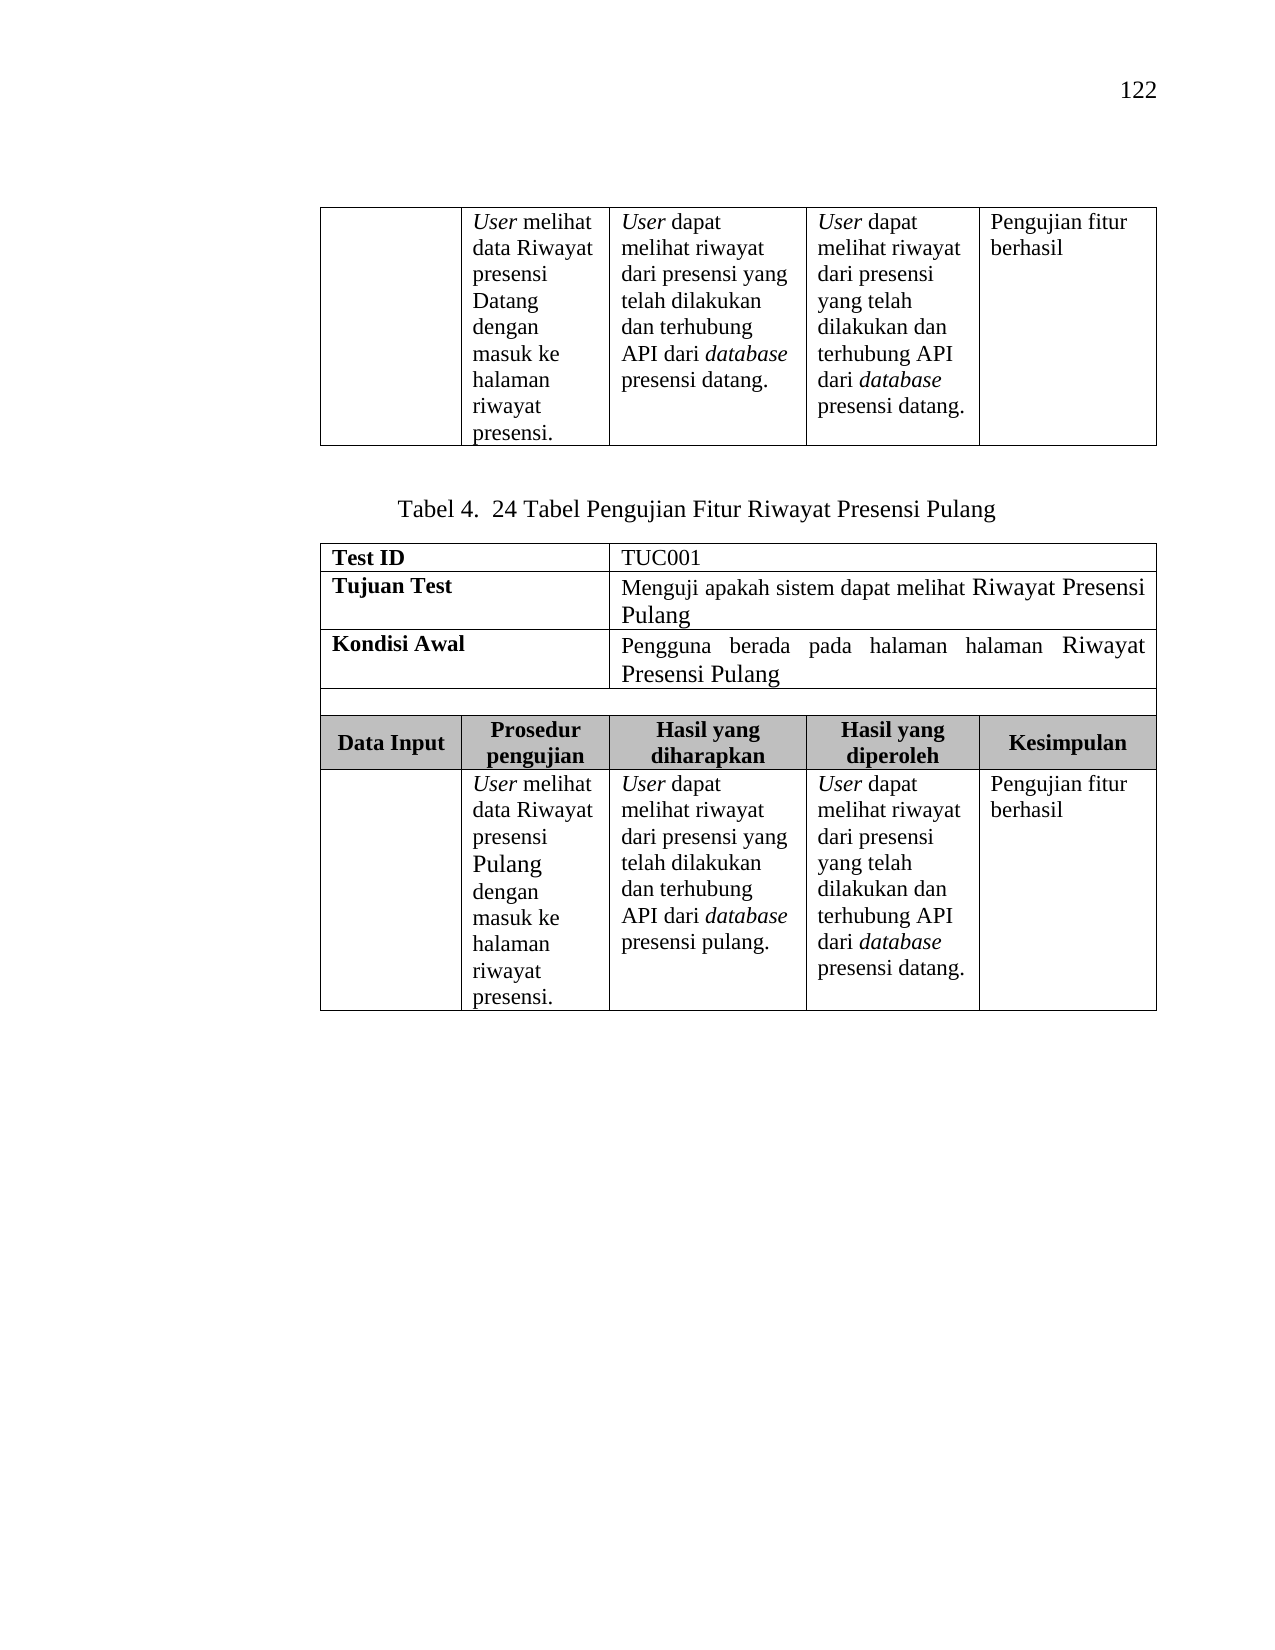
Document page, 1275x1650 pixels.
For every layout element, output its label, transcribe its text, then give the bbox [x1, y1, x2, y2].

table_cell [321, 770, 461, 1009]
table_cell User dapat melihat riwayat dari presensi yang telah dilakukan dan terhubung API dari database presensi datang. [807, 208, 979, 445]
table_cell User dapat melihat riwayat dari presensi yang telah dilakukan dan terhubung API dari database presensi datang. [610, 208, 806, 445]
table_cell Kesimpulan [980, 716, 1156, 769]
table_cell User melihat data Riwayat presensi Datang dengan masuk ke halaman riwayat presensi. [462, 208, 609, 445]
table_cell Pengguna berada pada halaman halaman Riwayat Presensi Pulang [610, 630, 1156, 688]
table_cell Hasil yang diperoleh [807, 716, 979, 769]
table_header TUC001 [610, 544, 1156, 571]
table_cell Prosedur pengujian [462, 716, 609, 769]
table_cell User dapat melihat riwayat dari presensi yang telah dilakukan dan terhubung API dari database presensi pulang. [610, 770, 806, 1009]
table_cell Tujuan Test [321, 572, 609, 629]
table_cell [321, 689, 1156, 715]
table_cell [321, 208, 461, 445]
table_cell User dapat melihat riwayat dari presensi yang telah dilakukan dan terhubung API dari database presensi datang. [807, 770, 979, 1009]
table_cell Pengujian fitur berhasil [980, 770, 1156, 1009]
text Tabel 4. 24 Tabel Pengujian Fitur Riwayat Presensi Pulang [236, 494, 1157, 522]
table_cell Pengujian fitur berhasil [980, 208, 1156, 445]
table_cell User melihat data Riwayat presensi Pulang dengan masuk ke halaman riwayat presensi. [462, 770, 609, 1009]
table_cell Hasil yang diharapkan [610, 716, 806, 769]
table_cell Data Input [321, 716, 461, 769]
table_header Test ID [321, 544, 609, 571]
table_cell Menguji apakah sistem dapat melihat Riwayat Presensi Pulang [610, 572, 1156, 629]
table_cell Kondisi Awal [321, 630, 609, 688]
